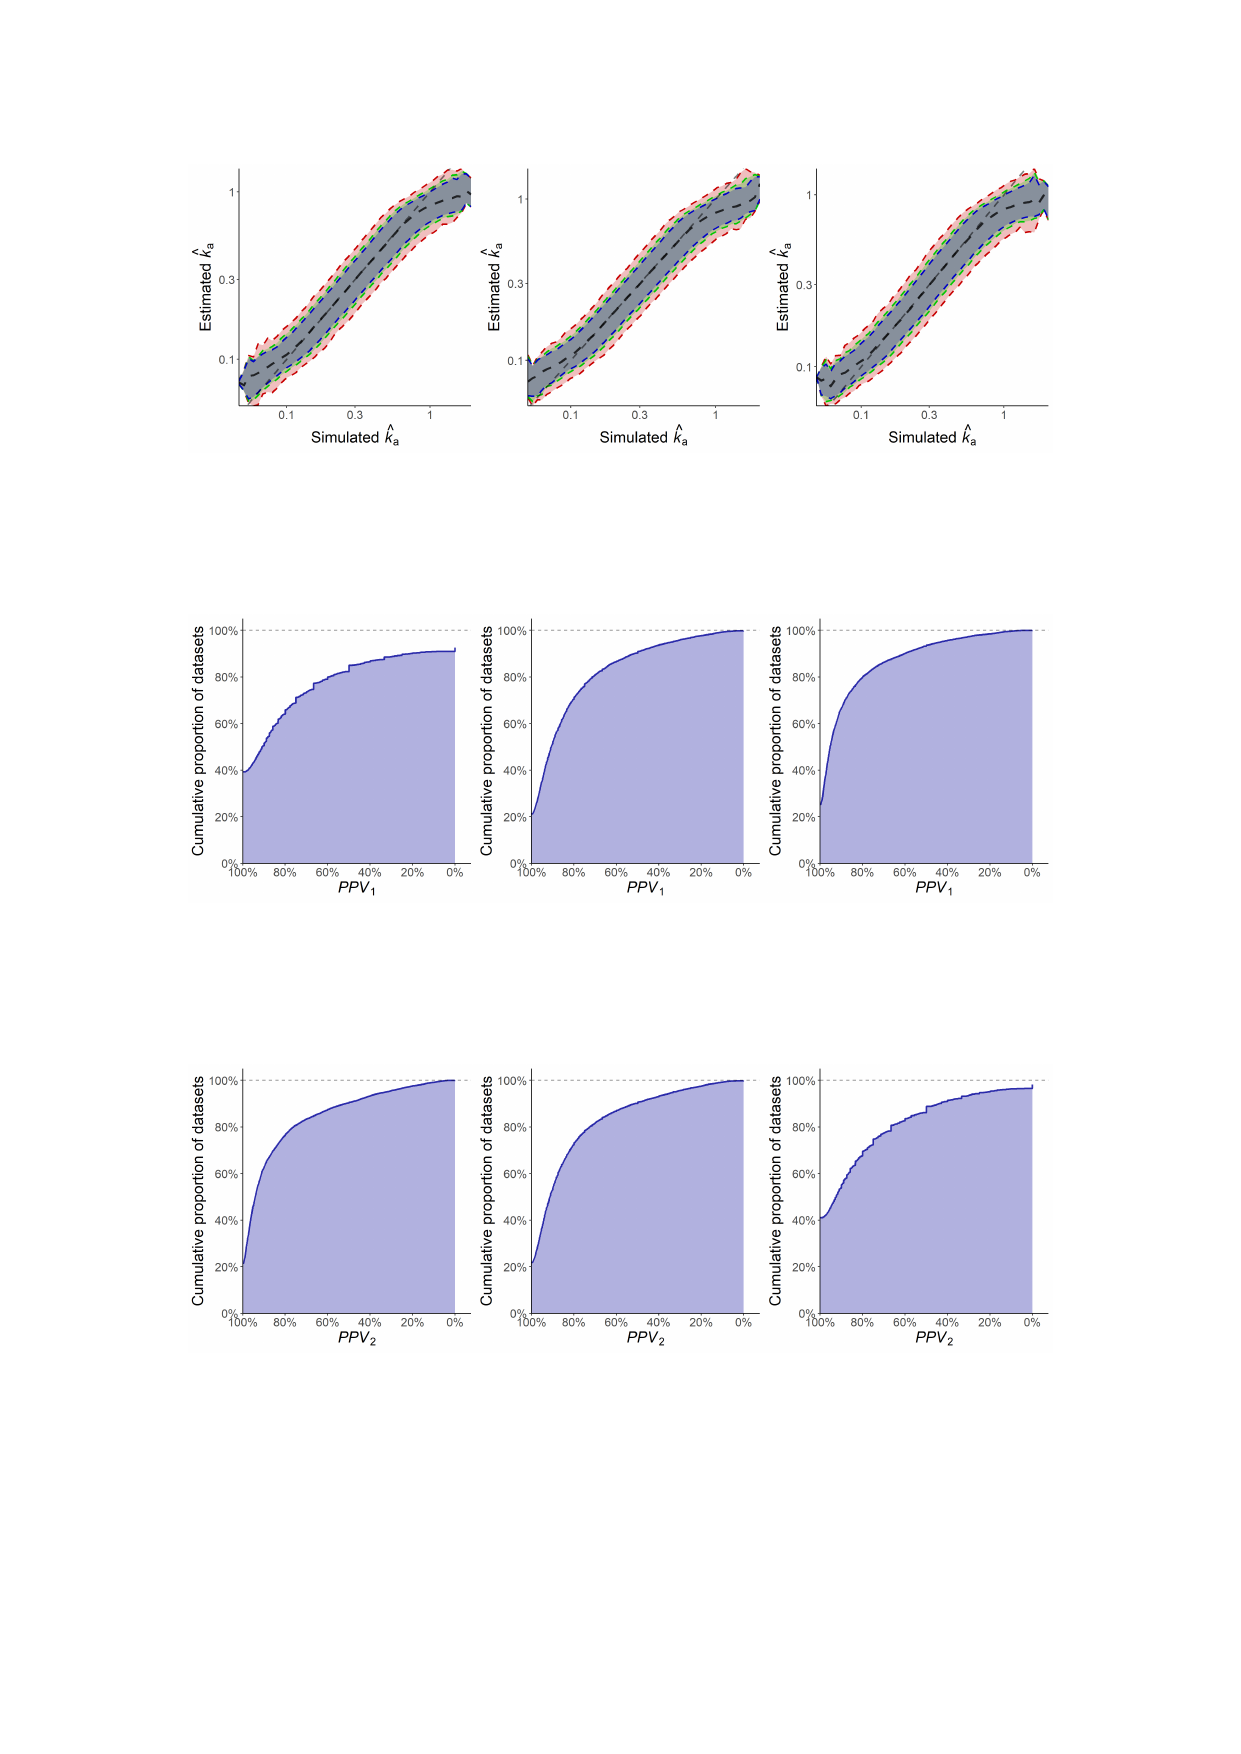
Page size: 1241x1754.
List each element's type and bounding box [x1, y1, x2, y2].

picture [187, 1064, 1053, 1353]
picture [187, 164, 1053, 453]
picture [187, 614, 1053, 903]
